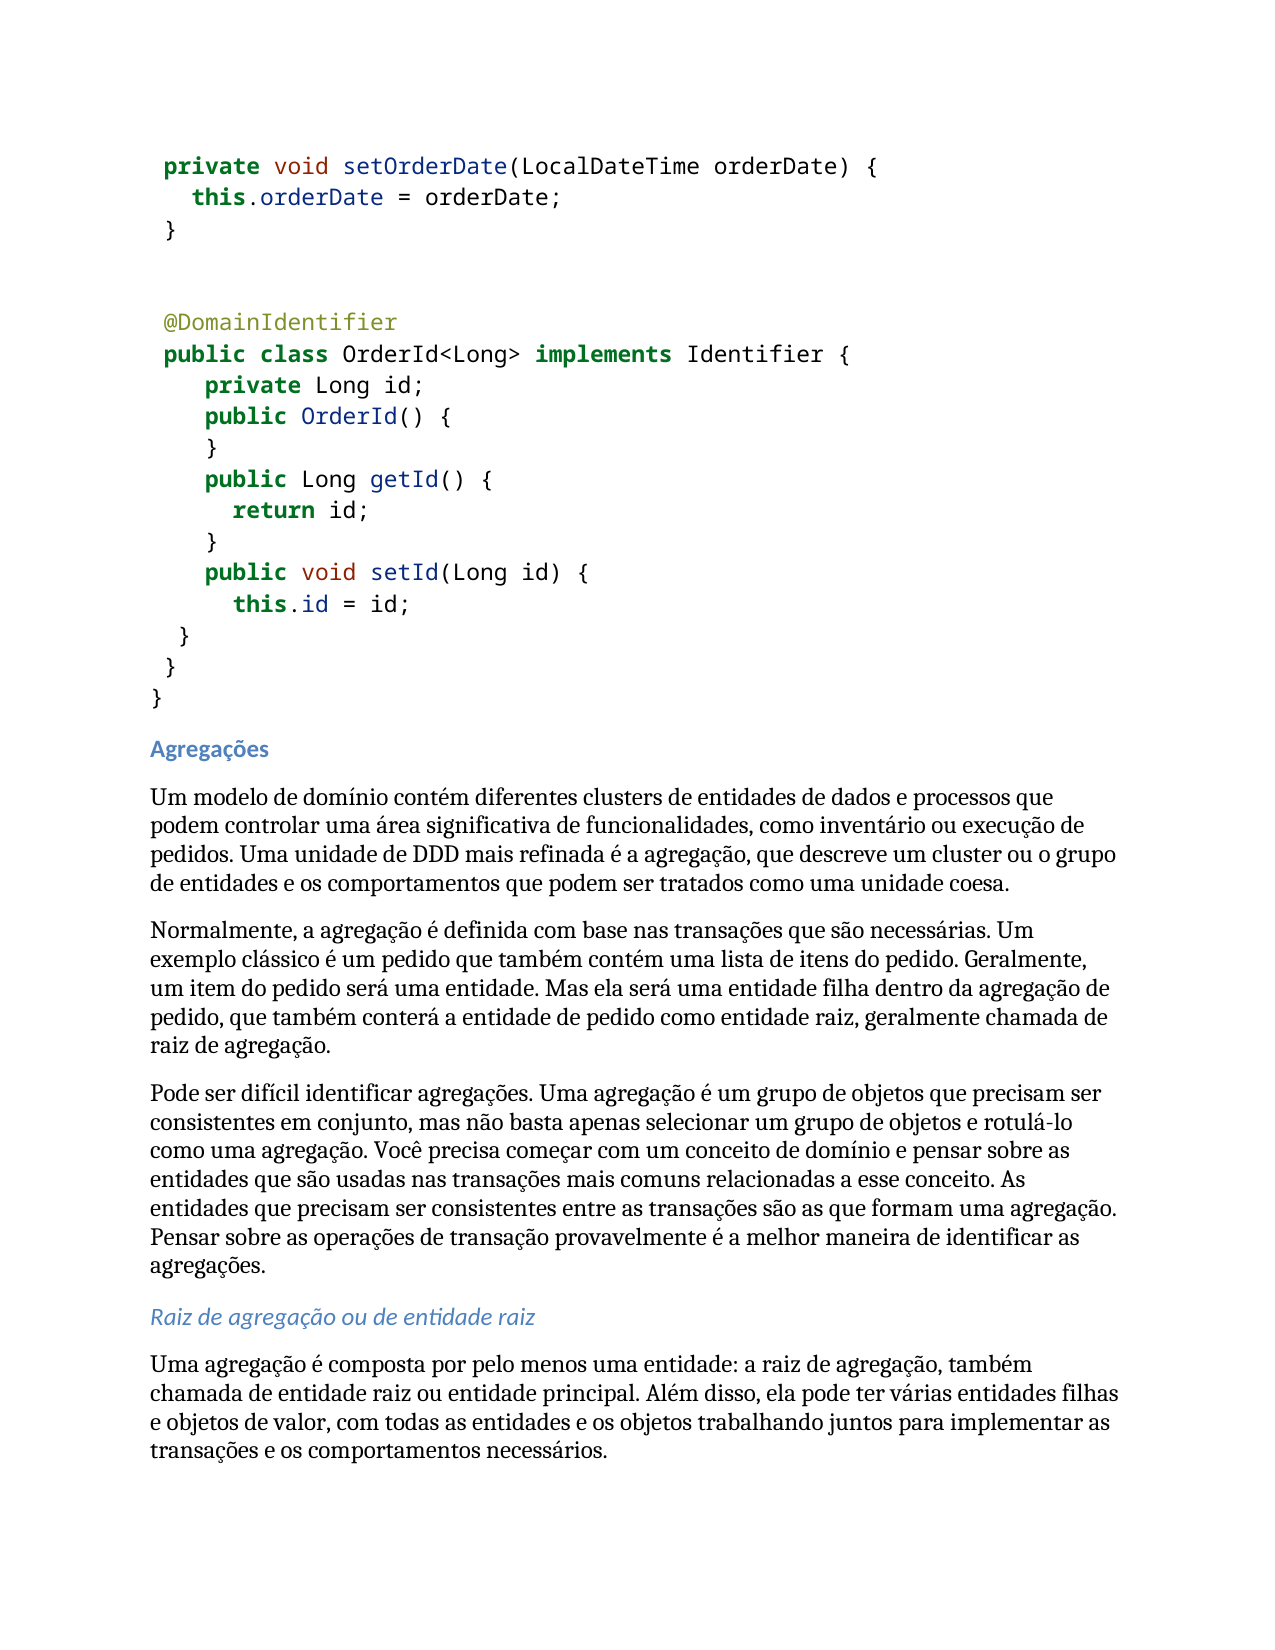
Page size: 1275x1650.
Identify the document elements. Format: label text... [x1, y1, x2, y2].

text Um modelo de domínio contém diferentes clusters de entidades de dados e processos que podem controlar uma área significativa de funcionalidades, como inventário ou execução de pedidos. Uma unidade de DDD mais refinada é a agregação, que descreve um cluster ou o grupo de entidades e os comportamentos que podem ser tratados como uma unidade coesa. [150, 783, 1125, 898]
text Pode ser difícil identificar agregações. Uma agregação é um grupo de objetos que precisam ser consistentes em conjunto, mas não basta apenas selecionar um grupo de objetos e rotulá-lo como uma agregação. Você precisa começar com um conceito de domínio e pensar sobre as entidades que são usadas nas transações mais comuns relacionadas a esse conceito. As entidades que precisam ser consistentes entre as transações são as que formam uma agregação. Pensar sobre as operações de transação provavelmente é a melhor maneira de identificar as agregações. [150, 1079, 1125, 1280]
subtitle Raiz de agregação ou de entidade raiz [150, 1301, 1125, 1331]
text Uma agregação é composta por pelo menos uma entidade: a raiz de agregação, também chamada de entidade raiz ou entidade principal. Além disso, ela pode ter várias entidades filhas e objetos de valor, com todas as entidades e os objetos trabalhando juntos para implementar as transações e os comportamentos necessários. [150, 1350, 1125, 1465]
text Normalmente, a agregação é definida com base nas transações que são necessárias. Um exemplo clássico é um pedido que também contém uma lista de itens do pedido. Geralmente, um item do pedido será uma entidade. Mas ela será uma entidade filha dentro da agregação de pedido, que também conterá a entidade de pedido como entidade raiz, geralmente chamada de raiz de agregação. [150, 916, 1125, 1060]
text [150, 150, 1125, 712]
subtitle Agregações [150, 733, 1125, 764]
